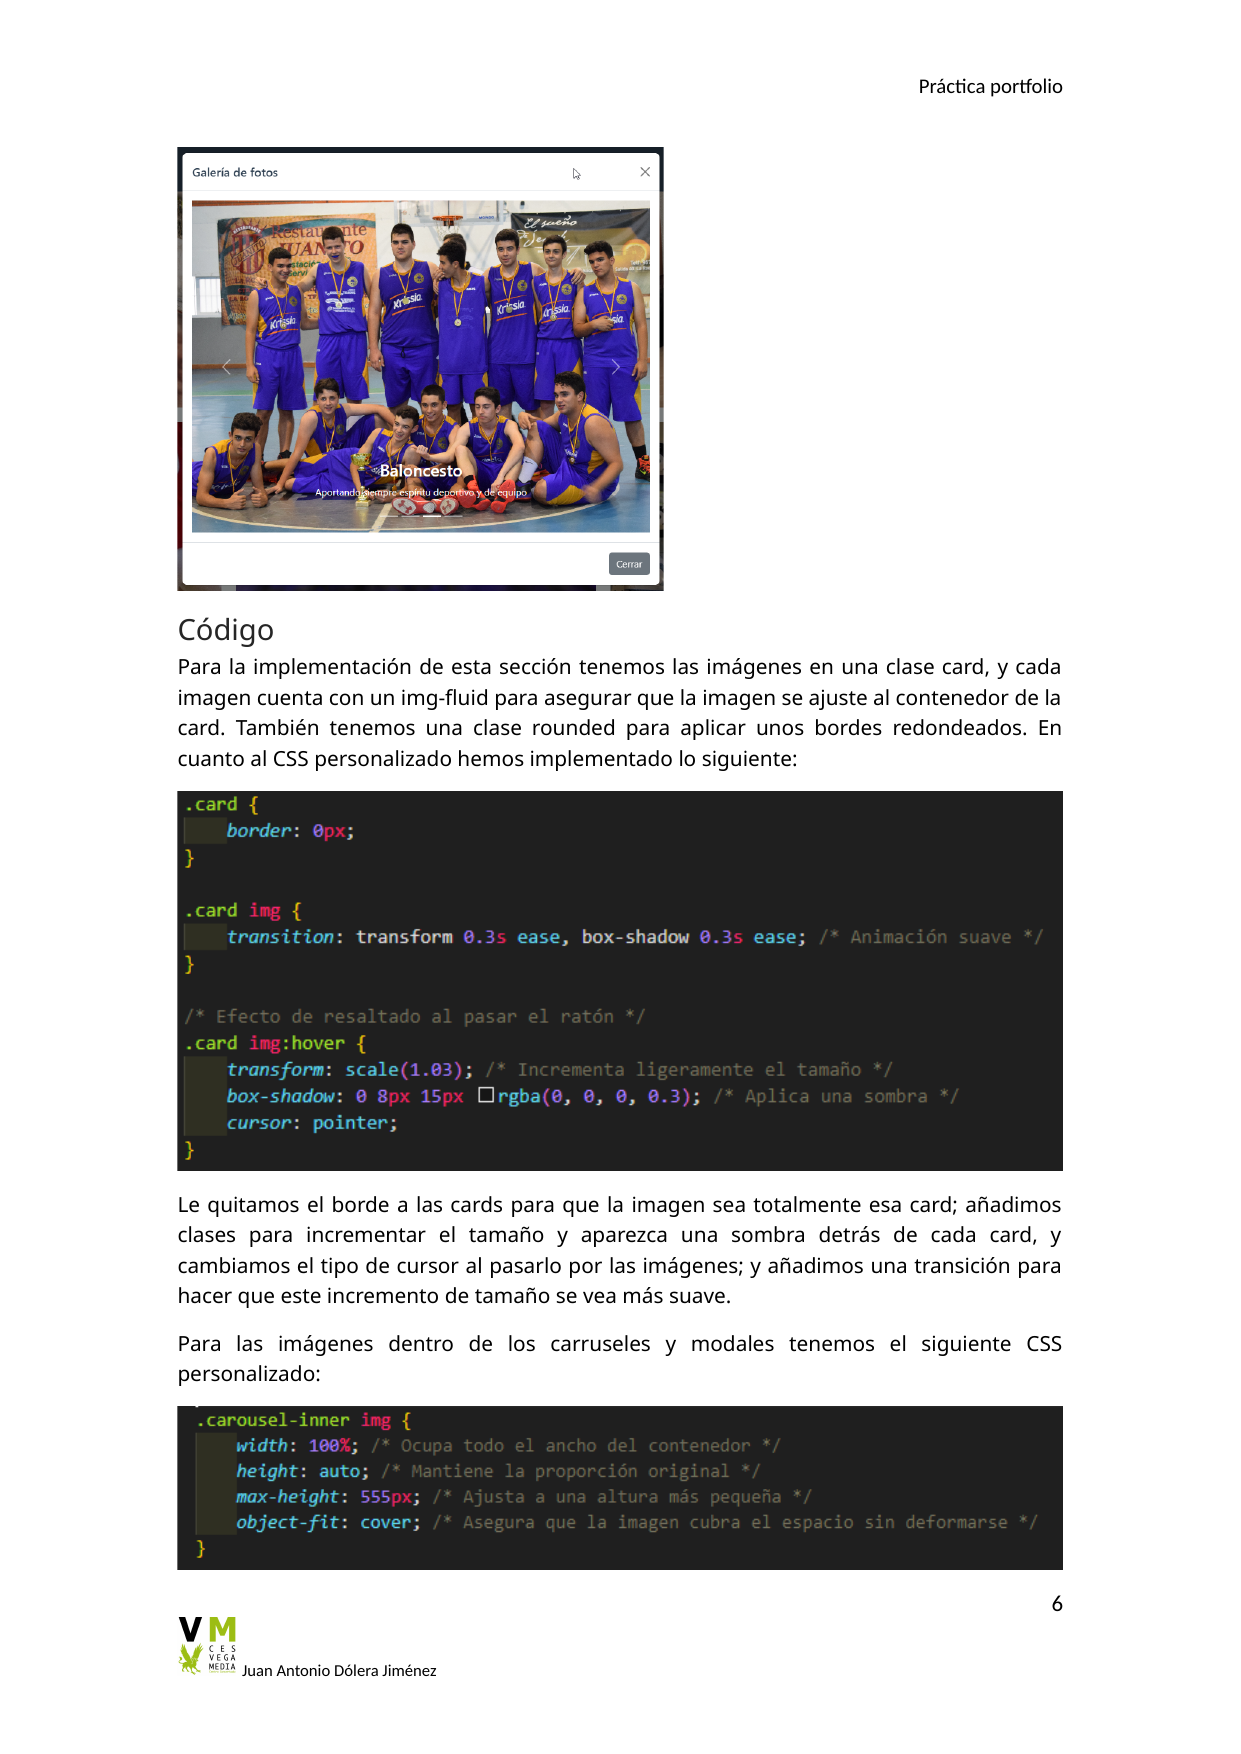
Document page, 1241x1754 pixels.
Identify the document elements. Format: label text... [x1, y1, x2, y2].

text Le quitamos el borde a las cards para que la imagen sea totalmente esa card; añadimos clases para incrementar el tamaño y aparezca una sombra detrás de cada card, y cambiamos el tipo de cursor al pasarlo por las imágenes; y añadimos una transición para hacer que este incremento de tamaño se vea más suave. [177, 1190, 1063, 1310]
text Para las imágenes dentro de los carruseles y modales tenemos el siguiente CSS personalizado: [177, 1329, 1063, 1388]
subtitle Código [177, 609, 1063, 649]
picture [177, 1617, 237, 1676]
picture [177, 791, 1063, 1171]
picture [177, 147, 664, 591]
text Para la implementación de esta sección tenemos las imágenes en una clase card, y cada imagen cuenta con un img-fluid para asegurar que la imagen se ajuste al contenedor de la card. También tenemos una clase rounded para aplicar unos bordes redondeados. En cuanto al CSS personalizado hemos implementado lo siguiente: [177, 652, 1063, 772]
picture [177, 1406, 1063, 1570]
